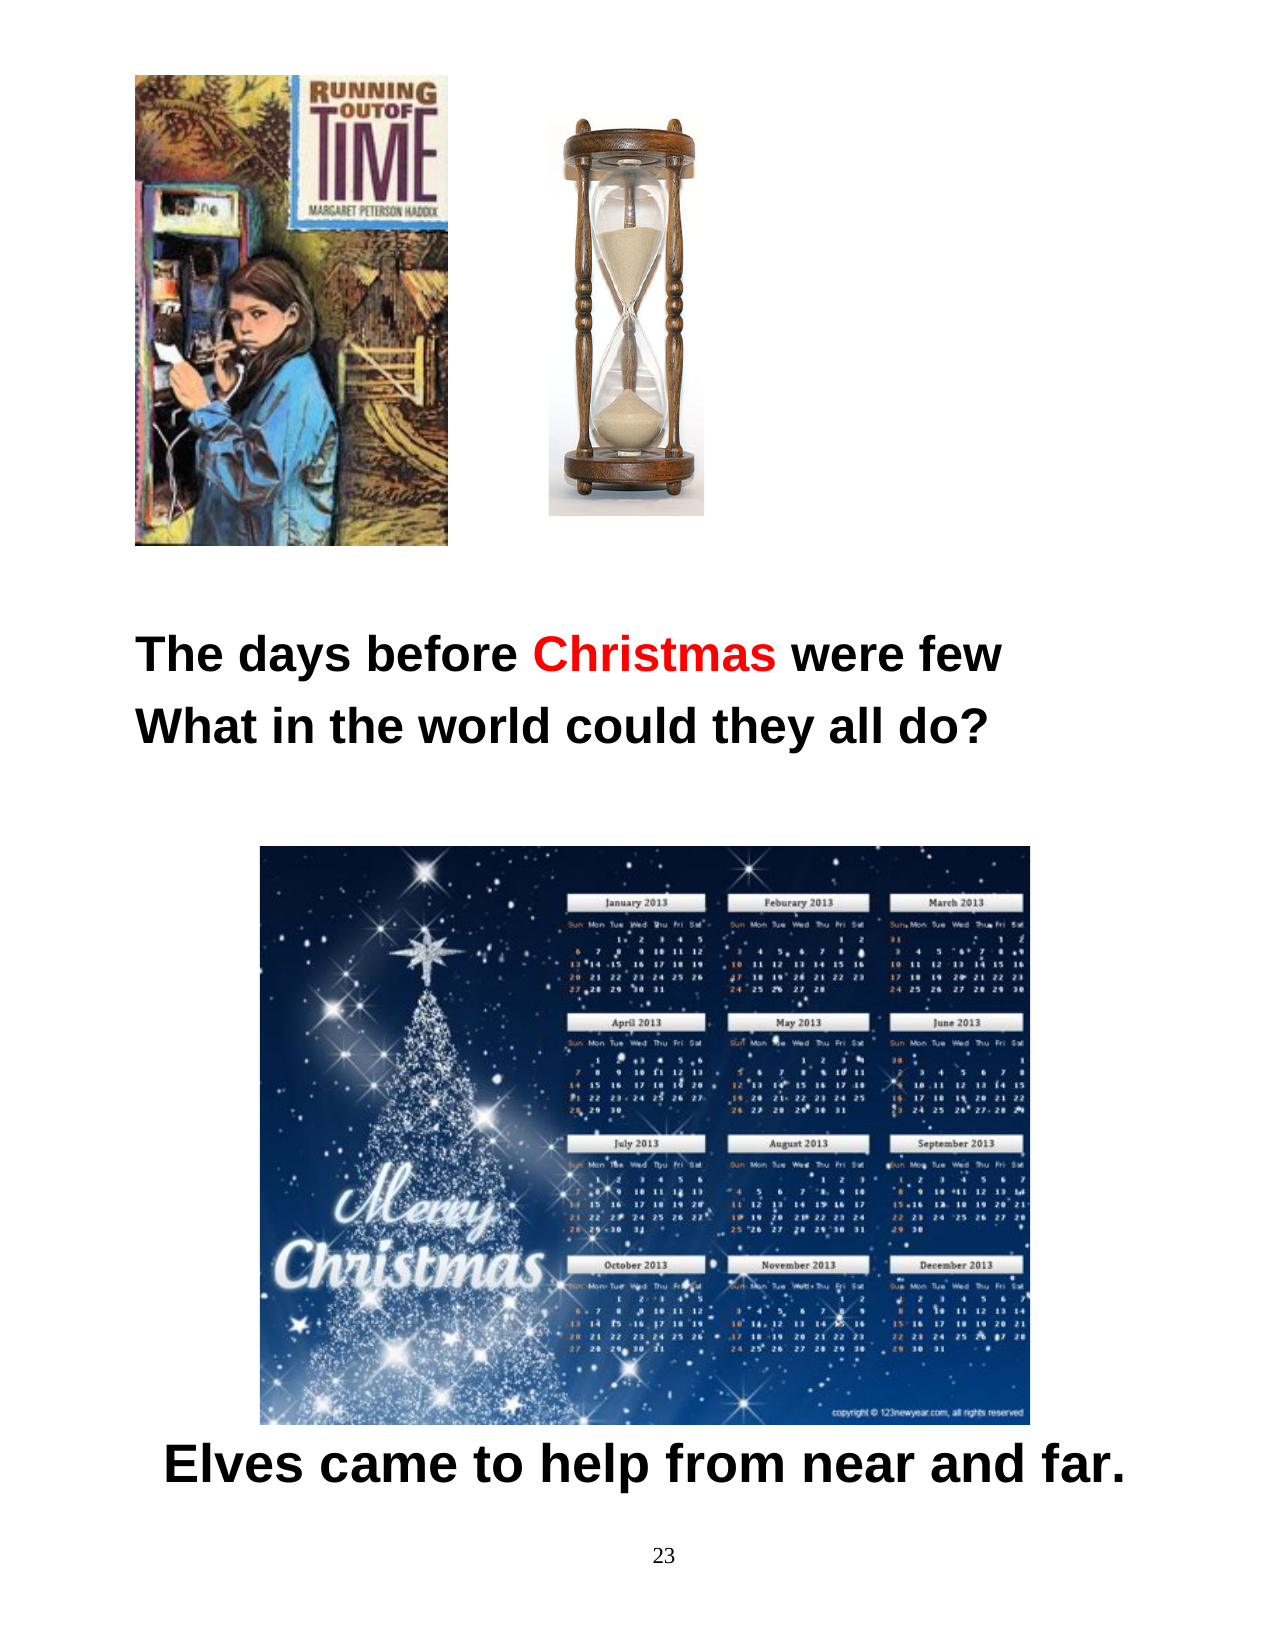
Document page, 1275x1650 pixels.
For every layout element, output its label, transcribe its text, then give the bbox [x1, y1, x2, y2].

text The days before Christmas were few [135, 624, 1155, 682]
text Elves came to help from near and far. [135, 1432, 1155, 1494]
picture [259, 846, 1031, 1425]
picture [548, 109, 705, 516]
picture [135, 75, 448, 546]
text What in the world could they all do? [135, 696, 1155, 754]
